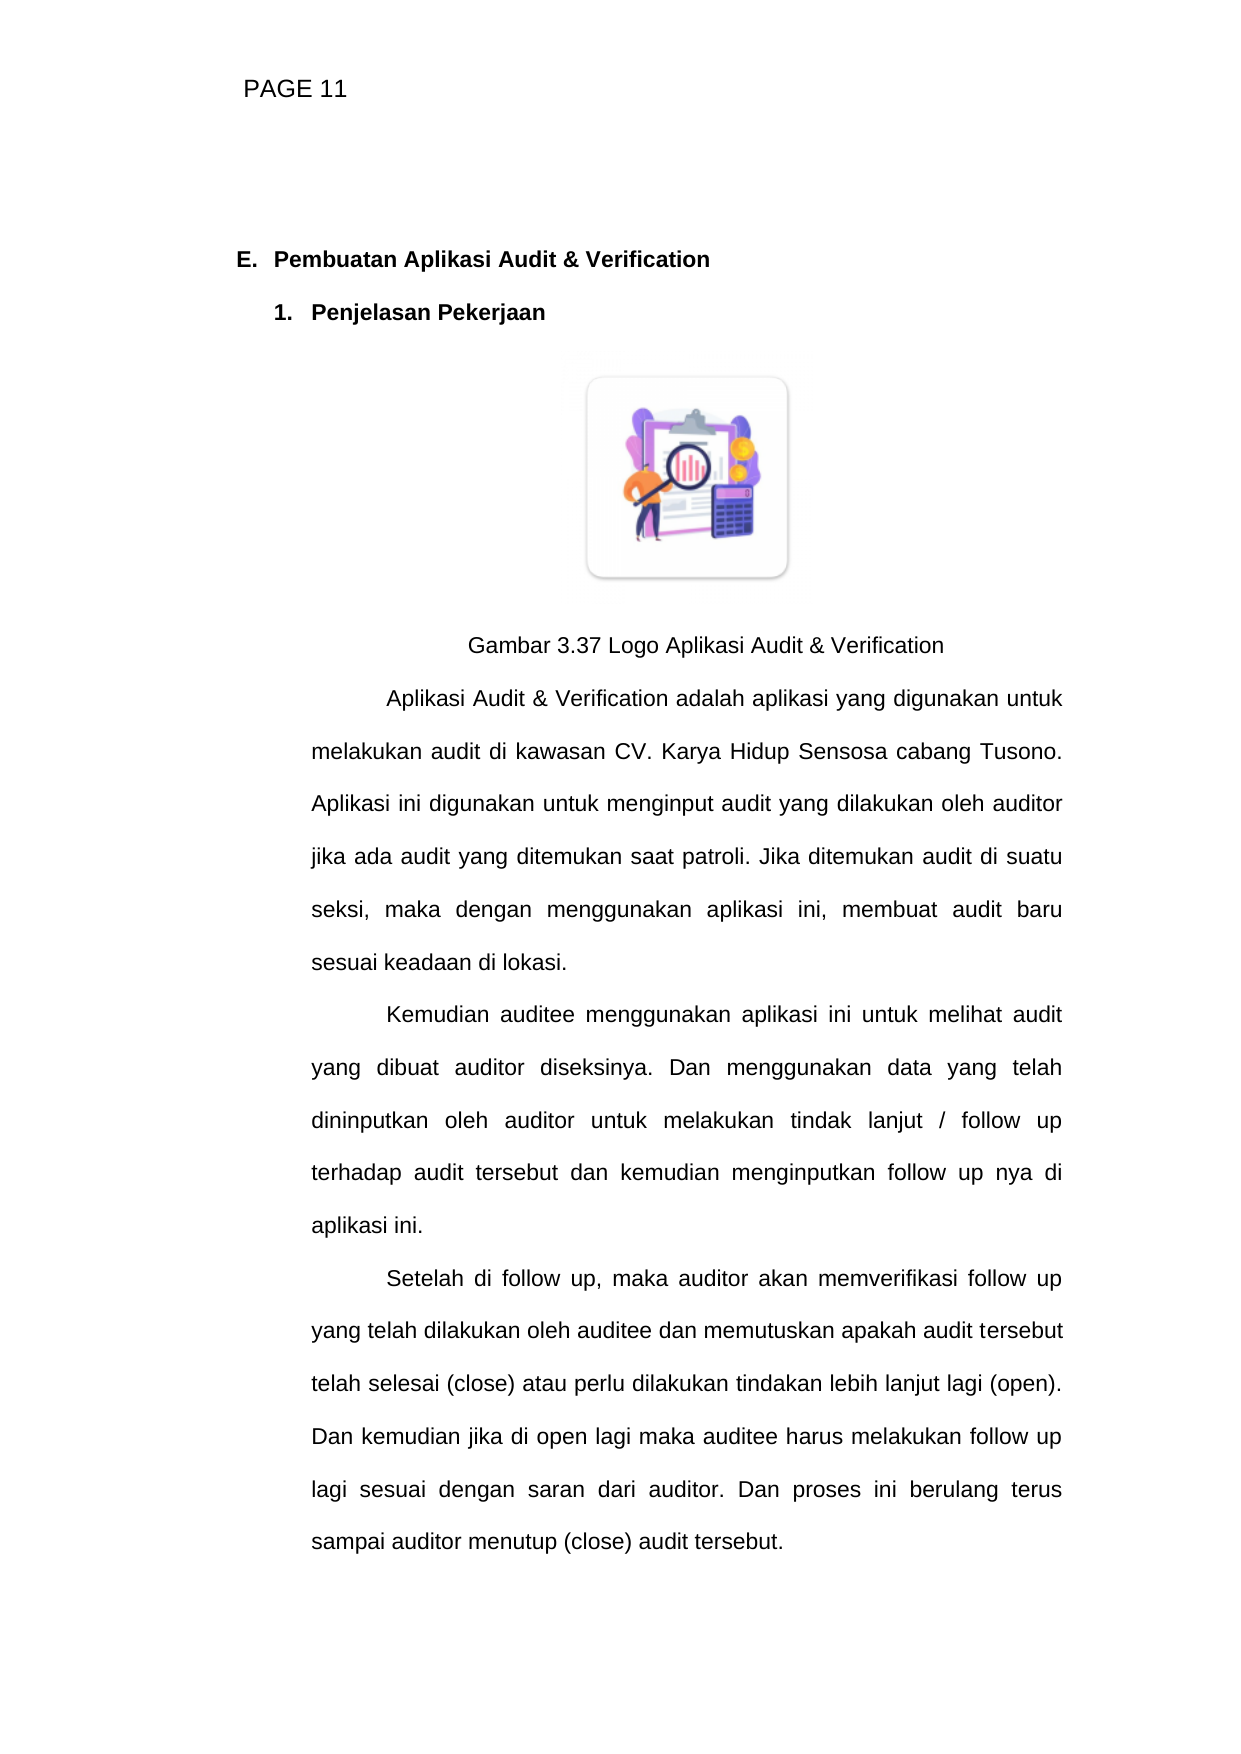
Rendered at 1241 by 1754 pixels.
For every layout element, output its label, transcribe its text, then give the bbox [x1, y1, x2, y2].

title Setelah di follow up, maka auditor akan memverifikasi follow up yang telah dilakukan oleh auditee dan memutuskan apakah audit tersebut telah selesai (close) atau perlu dilakukan tindakan lebih lanjut lagi (open). Dan kemudian jika di open lagi maka auditee harus melakukan follow up lagi sesuai dengan saran dari auditor. Dan proses ini berulang terus sampai auditor menutup (close) audit tersebut. [311, 1265, 1063, 1554]
title Penjelasan Pekerjaan [274, 299, 1063, 325]
title Aplikasi Audit & Verification adalah aplikasi yang digunakan untuk melakukan audit di kawasan CV. Karya Hidup Sensosa cabang Tusono. Aplikasi ini digunakan untuk menginput audit yang dilakukan oleh auditor jika ada audit yang ditemukan saat patroli. Jika ditemukan audit di suatu seksi, maka dengan menggunakan aplikasi ini, membuat audit baru sesuai keadaan di lokasi. [311, 685, 1063, 975]
title Kemudian auditee menggunakan aplikasi ini untuk melihat audit yang dibuat auditor diseksinya. Dan menggunakan data yang telah dininputkan oleh auditor untuk melakukan tindak lanjut / follow up terhadap audit tersebut dan kemudian menginputkan follow up nya di aplikasi ini. [311, 1001, 1063, 1238]
picture [561, 351, 813, 604]
title Pembuatan Aplikasi Audit & Verification [236, 246, 1063, 273]
